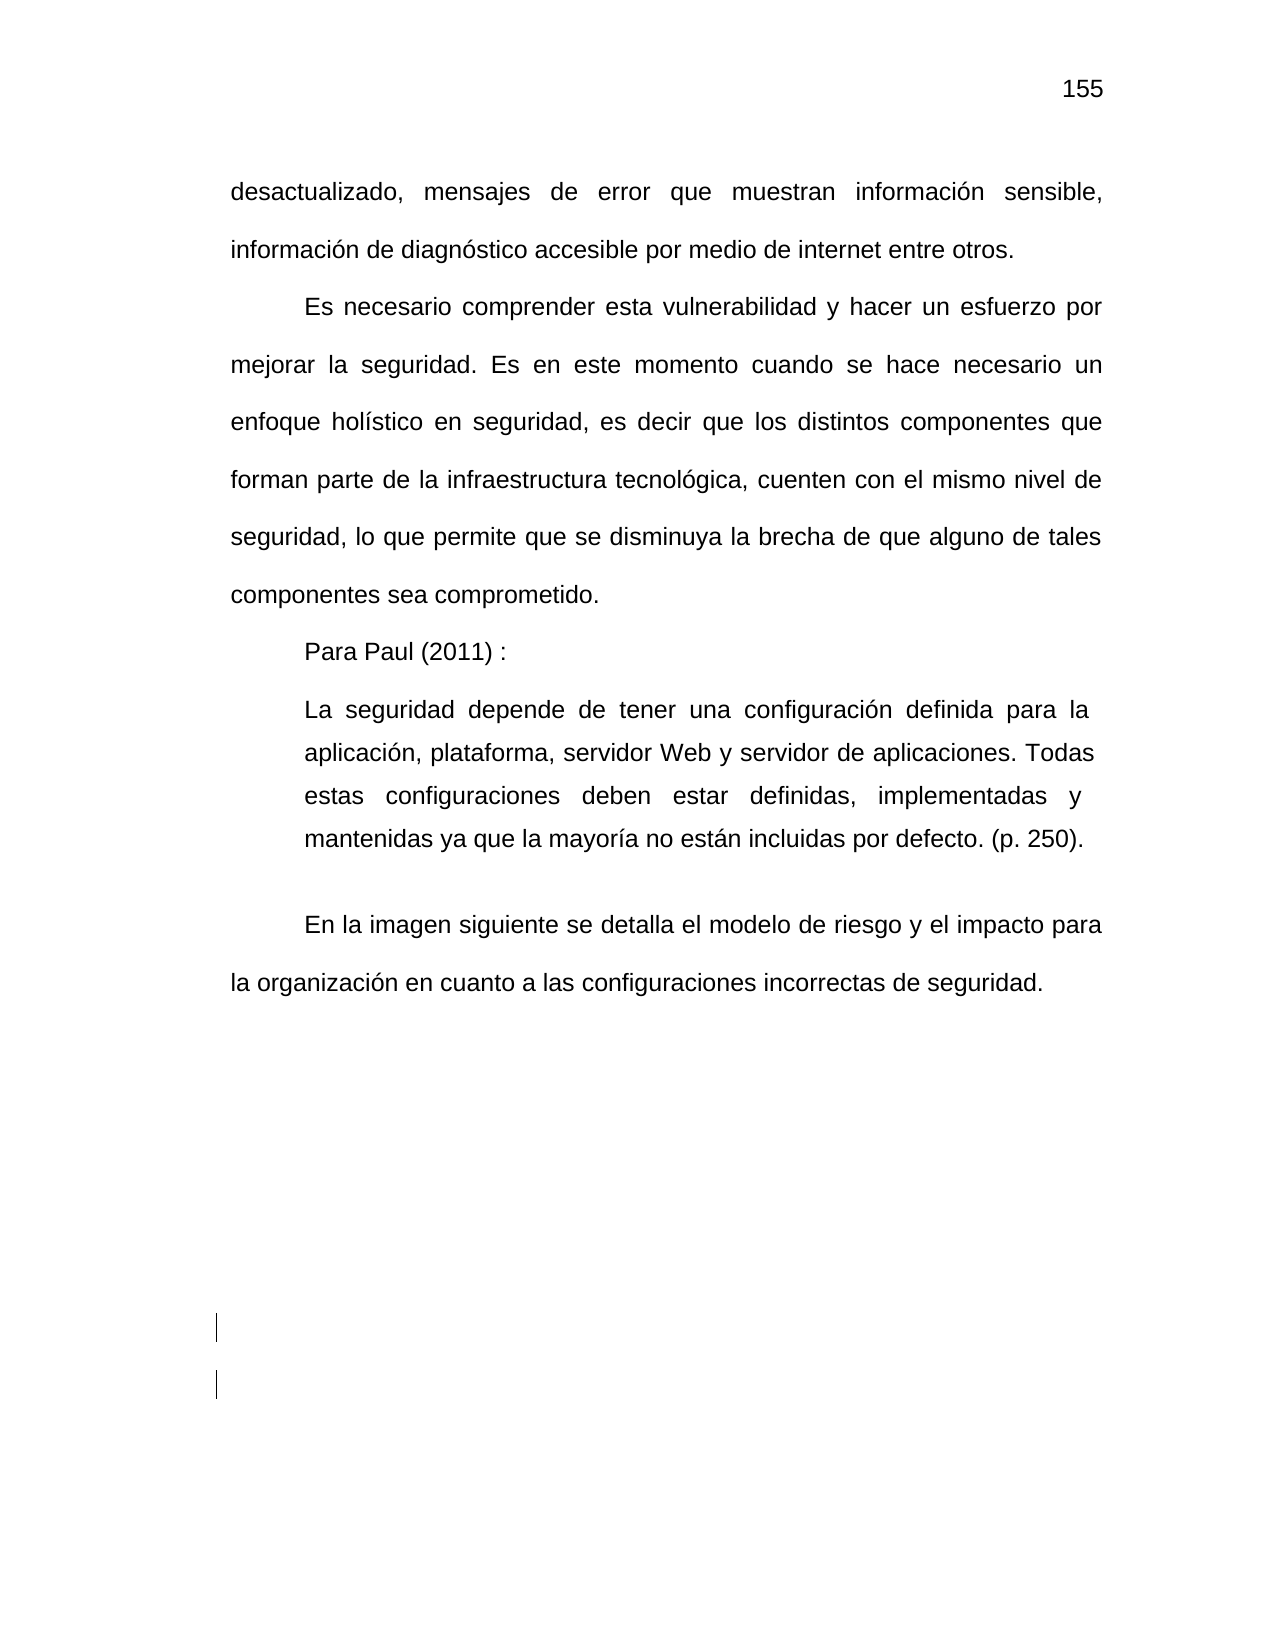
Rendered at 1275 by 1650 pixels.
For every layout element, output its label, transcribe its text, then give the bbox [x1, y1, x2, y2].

text La seguridad depende de tener una configuración definida para la aplicación, plataforma, servidor Web y servidor de aplicaciones. Todas estas configuraciones deben estar definidas, implementadas y mantenidas ya que la mayoría no están incluidas por defecto. (p. 250). [230, 695, 1104, 853]
text En la imagen siguiente se detalla el modelo de riesgo y el impacto para la organización en cuanto a las configuraciones incorrectas de seguridad. [230, 910, 1104, 997]
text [230, 177, 1104, 263]
text Es necesario comprender esta vulnerabilidad y hacer un esfuerzo por mejorar la seguridad. Es en este momento cuando se hace necesario un enfoque holístico en seguridad, es decir que los distintos componentes que forman parte de la infraestructura tecnológica, cuenten con el mismo nivel de seguridad, lo que permite que se disminuya la brecha de que alguno de tales componentes sea comprometido. [230, 292, 1104, 608]
text Para Paul (2011) : [230, 637, 1104, 666]
